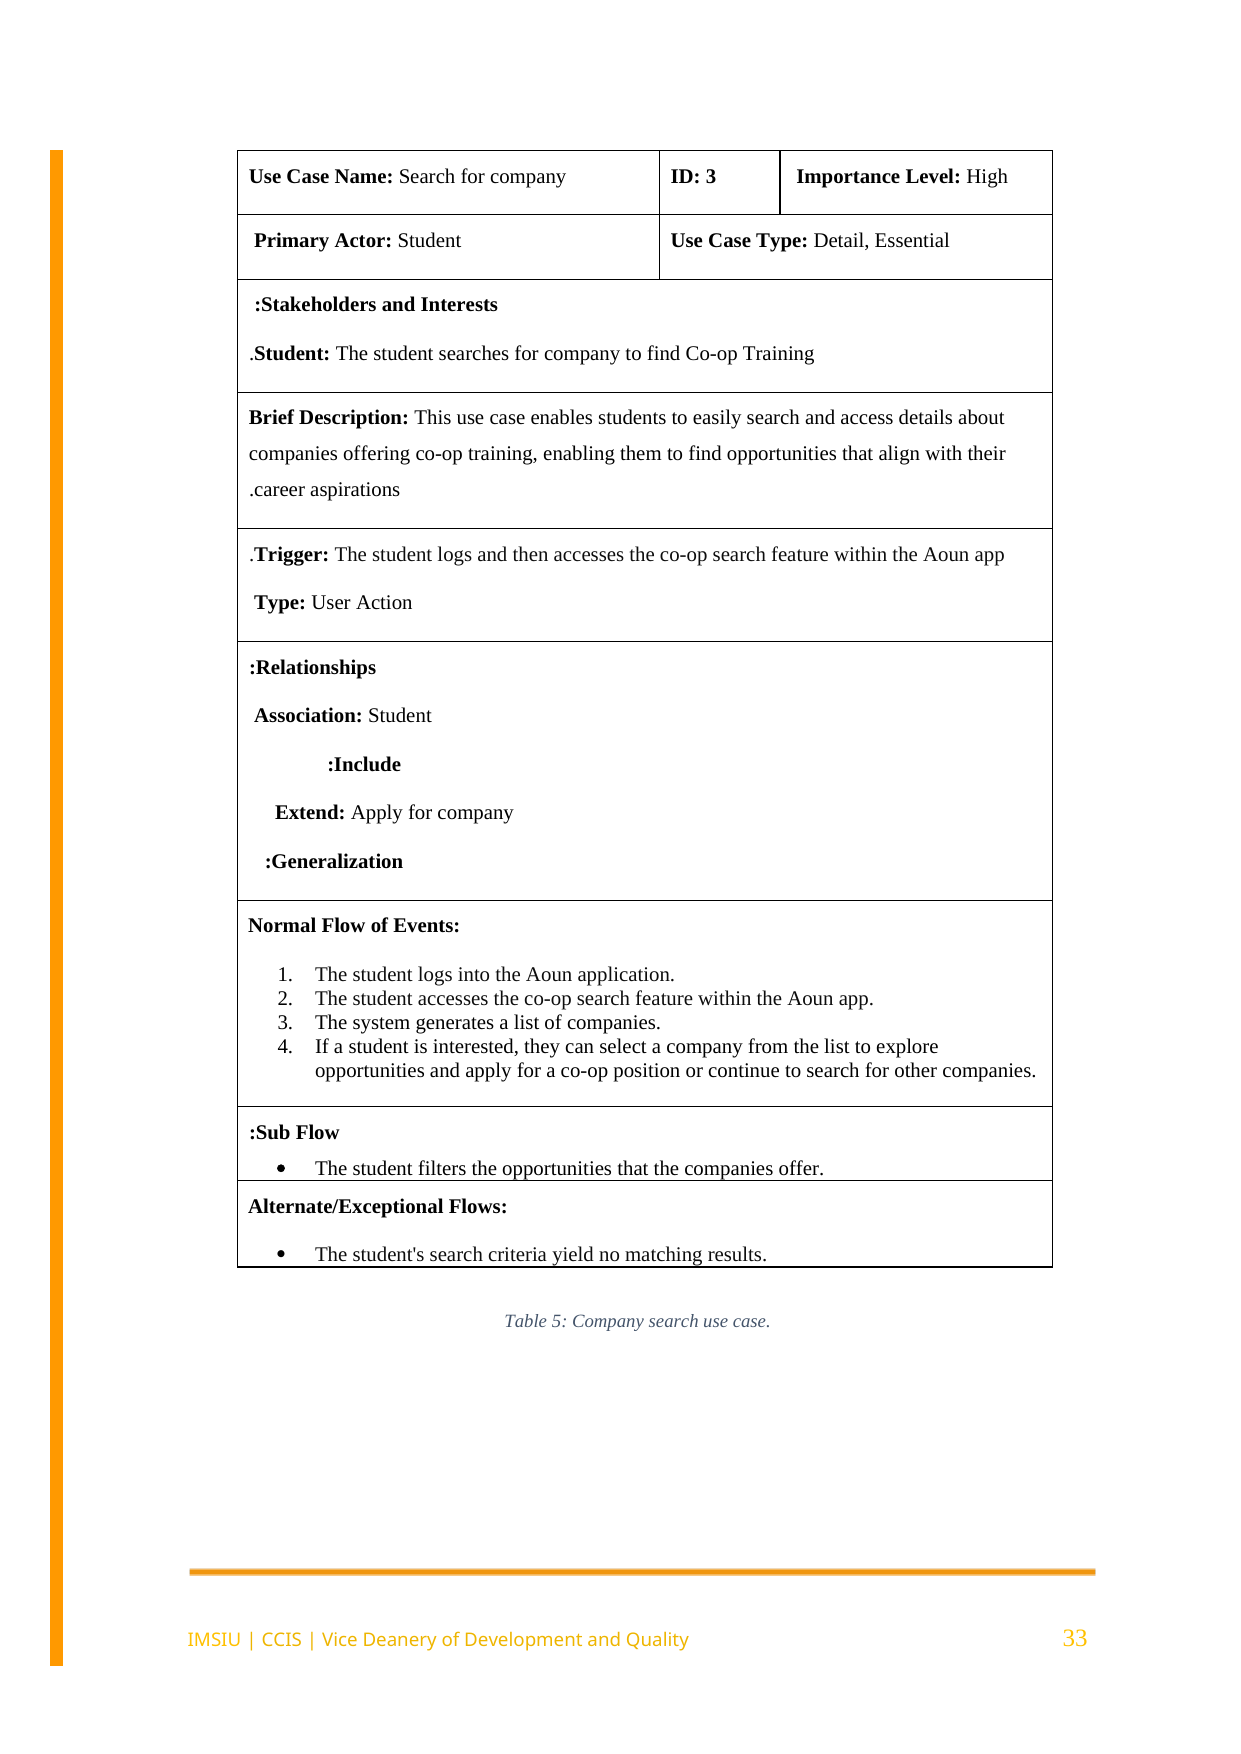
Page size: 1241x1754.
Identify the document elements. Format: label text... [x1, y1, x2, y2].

text Table : Company search use case. [186, 1310, 1090, 1331]
table_cell Sub Flow: The student filters the opportunities that the companies offer. [238, 1107, 1052, 1180]
table_header ID: 3 [660, 151, 779, 214]
table_cell Primary Actor: Student [238, 215, 659, 279]
table_cell Relationships: Association: Student Include: Extend: Apply for company Generalization: [238, 642, 1052, 899]
table_cell Stakeholders and Interests: Student: The student searches for company to find Co-op Training. [238, 280, 1052, 392]
table_cell Use Case Type: Detail, Essential [660, 215, 1052, 279]
picture [187, 1567, 1100, 1576]
table_cell Alternate/Exceptional Flows: The student's search criteria yield no matching results. [238, 1181, 1052, 1266]
table_cell Trigger: The student logs and then accesses the co-op search feature within the Aoun app. Type: User Action [238, 529, 1052, 641]
table_cell Normal Flow of Events: The student logs into the Aoun application. The student accesses the co-op search feature within the Aoun app. The system generates a list of companies. If a student is interested, they can select a company from the list to explore opportunities and apply for a co-op position or continue to search for other companies. [238, 901, 1052, 1106]
table_header Use Case Name: Search for company [238, 151, 659, 214]
table_header Importance Level: High [781, 151, 1052, 214]
table_cell Brief Description: This use case enables students to easily search and access details about companies offering co-op training, enabling them to find opportunities that align with their career aspirations. [238, 393, 1052, 528]
